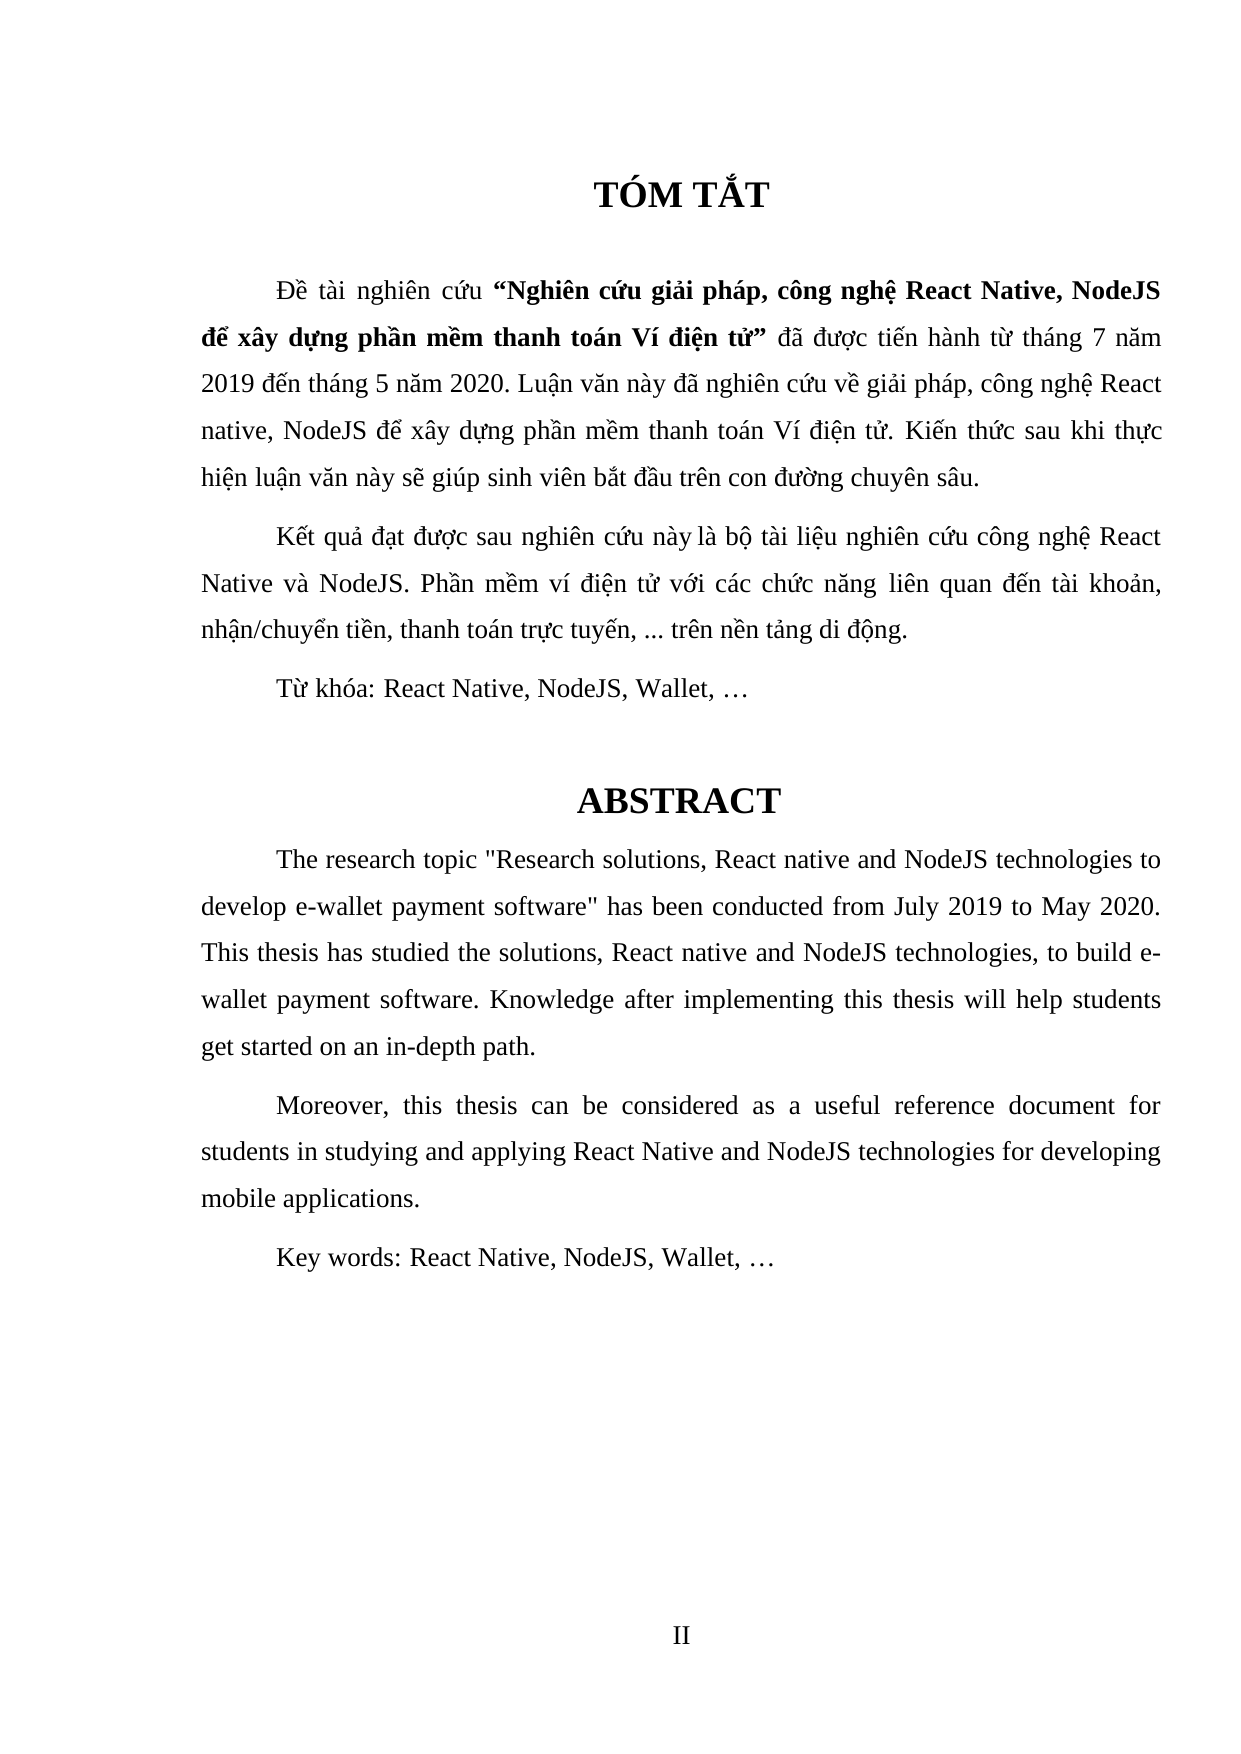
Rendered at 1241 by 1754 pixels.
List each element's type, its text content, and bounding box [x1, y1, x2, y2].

text Moreover, this thesis can be considered as a useful reference document for students in studying and applying React Native and NodeJS technologies for developing mobile applications. [201, 1089, 1162, 1213]
text Kết quả đạt được sau nghiên cứu nàylà bộ tài liệu nghiên cứu công nghệ React Native và NodeJS. Phần mềm ví điện tử với các chức năng liên quan đến tài khoản, nhận/chuyển tiền, thanh toán trực tuyến, ... trên nền tảng di động. [201, 520, 1162, 644]
text The research topic "Research solutions, React native and NodeJS technologies to develop e-wallet payment software" has been conducted from July 2019 to May 2020. This thesis has studied the solutions, React native and NodeJS technologies, to build e-wallet payment software. Knowledge after implementing this thesis will help students get started on an in-depth path. [201, 843, 1162, 1061]
text TÓM TẮT [201, 172, 1162, 215]
text Key words: React Native, NodeJS, Wallet, … [201, 1241, 1162, 1272]
text Đề tài nghiên cứu “Nghiên cứu giải pháp, công nghệ React Native, NodeJS để xây dựng phần mềm thanh toán Ví điện tử” đã được tiến hành từ tháng 7 năm 2019 đến tháng 5 năm 2020. Luận văn này đã nghiên cứu về giải pháp, công nghệ React native, NodeJS để xây dựng phần mềm thanh toán Ví điện tử. Kiến thức sau khi thực hiện luận văn này sẽ giúp sinh viên bắt đầu trên con đường chuyên sâu. [201, 274, 1162, 492]
text ABSTRACT [201, 779, 1157, 822]
text Từ khóa: React Native, NodeJS, Wallet, … [201, 672, 1162, 704]
